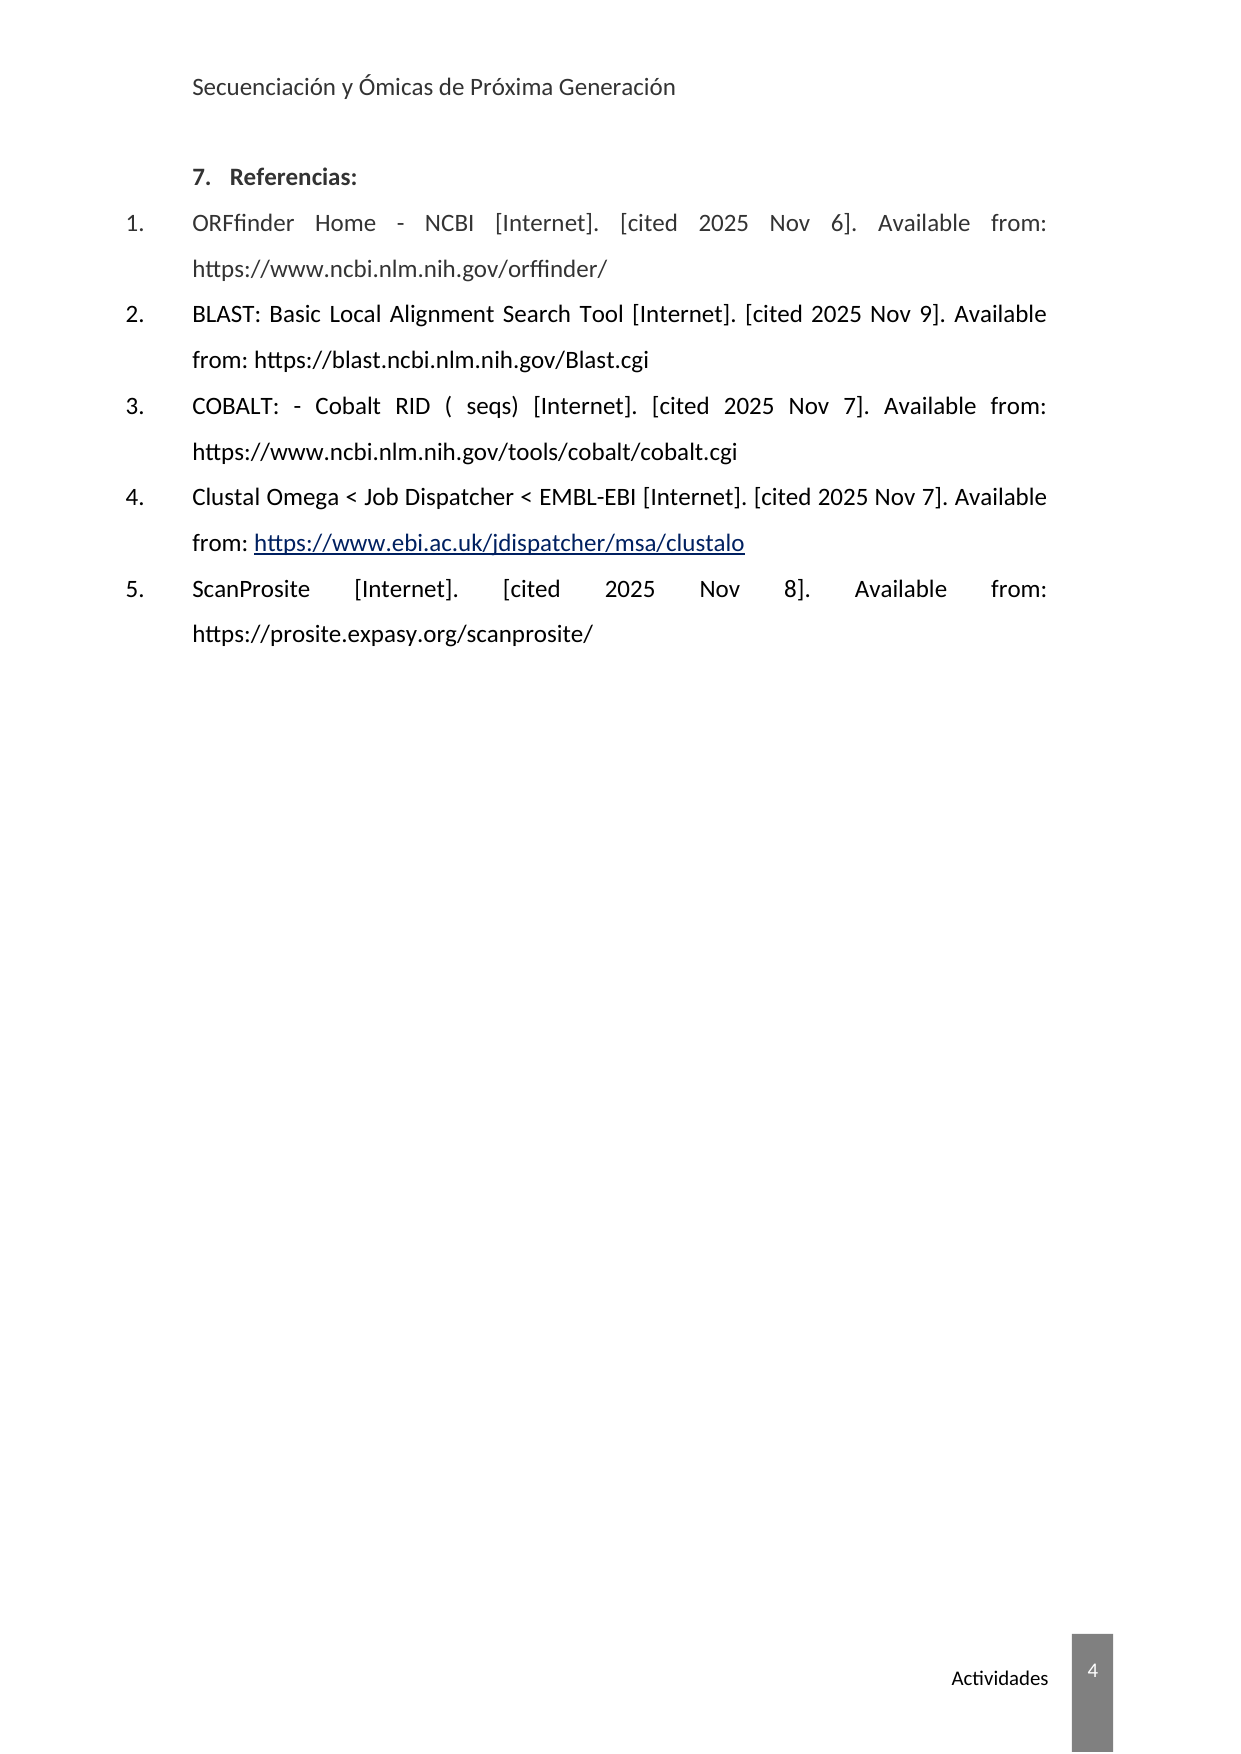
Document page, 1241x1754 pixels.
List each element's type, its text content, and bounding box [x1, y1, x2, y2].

list Referencias: [192, 161, 1048, 192]
